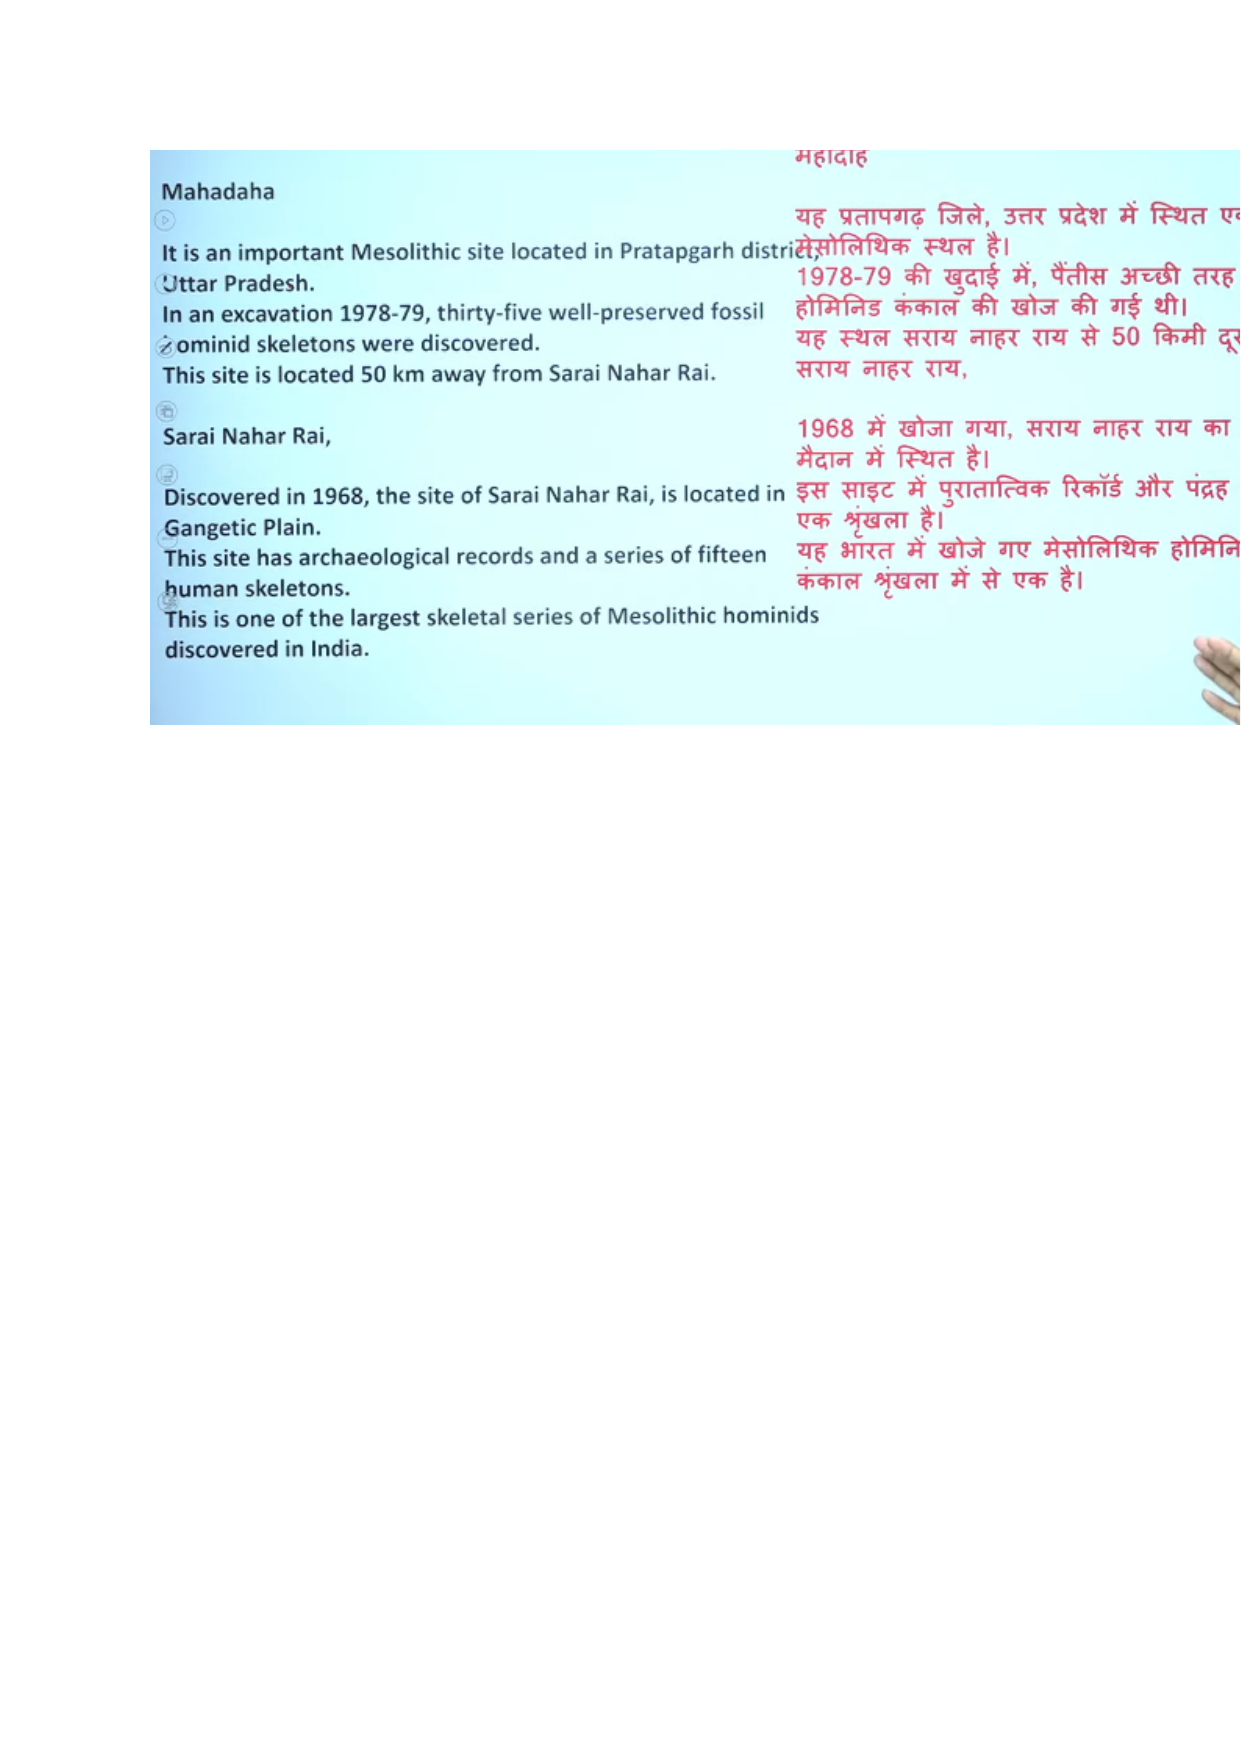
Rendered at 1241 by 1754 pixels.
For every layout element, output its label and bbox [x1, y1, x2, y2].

picture [150, 150, 1241, 725]
